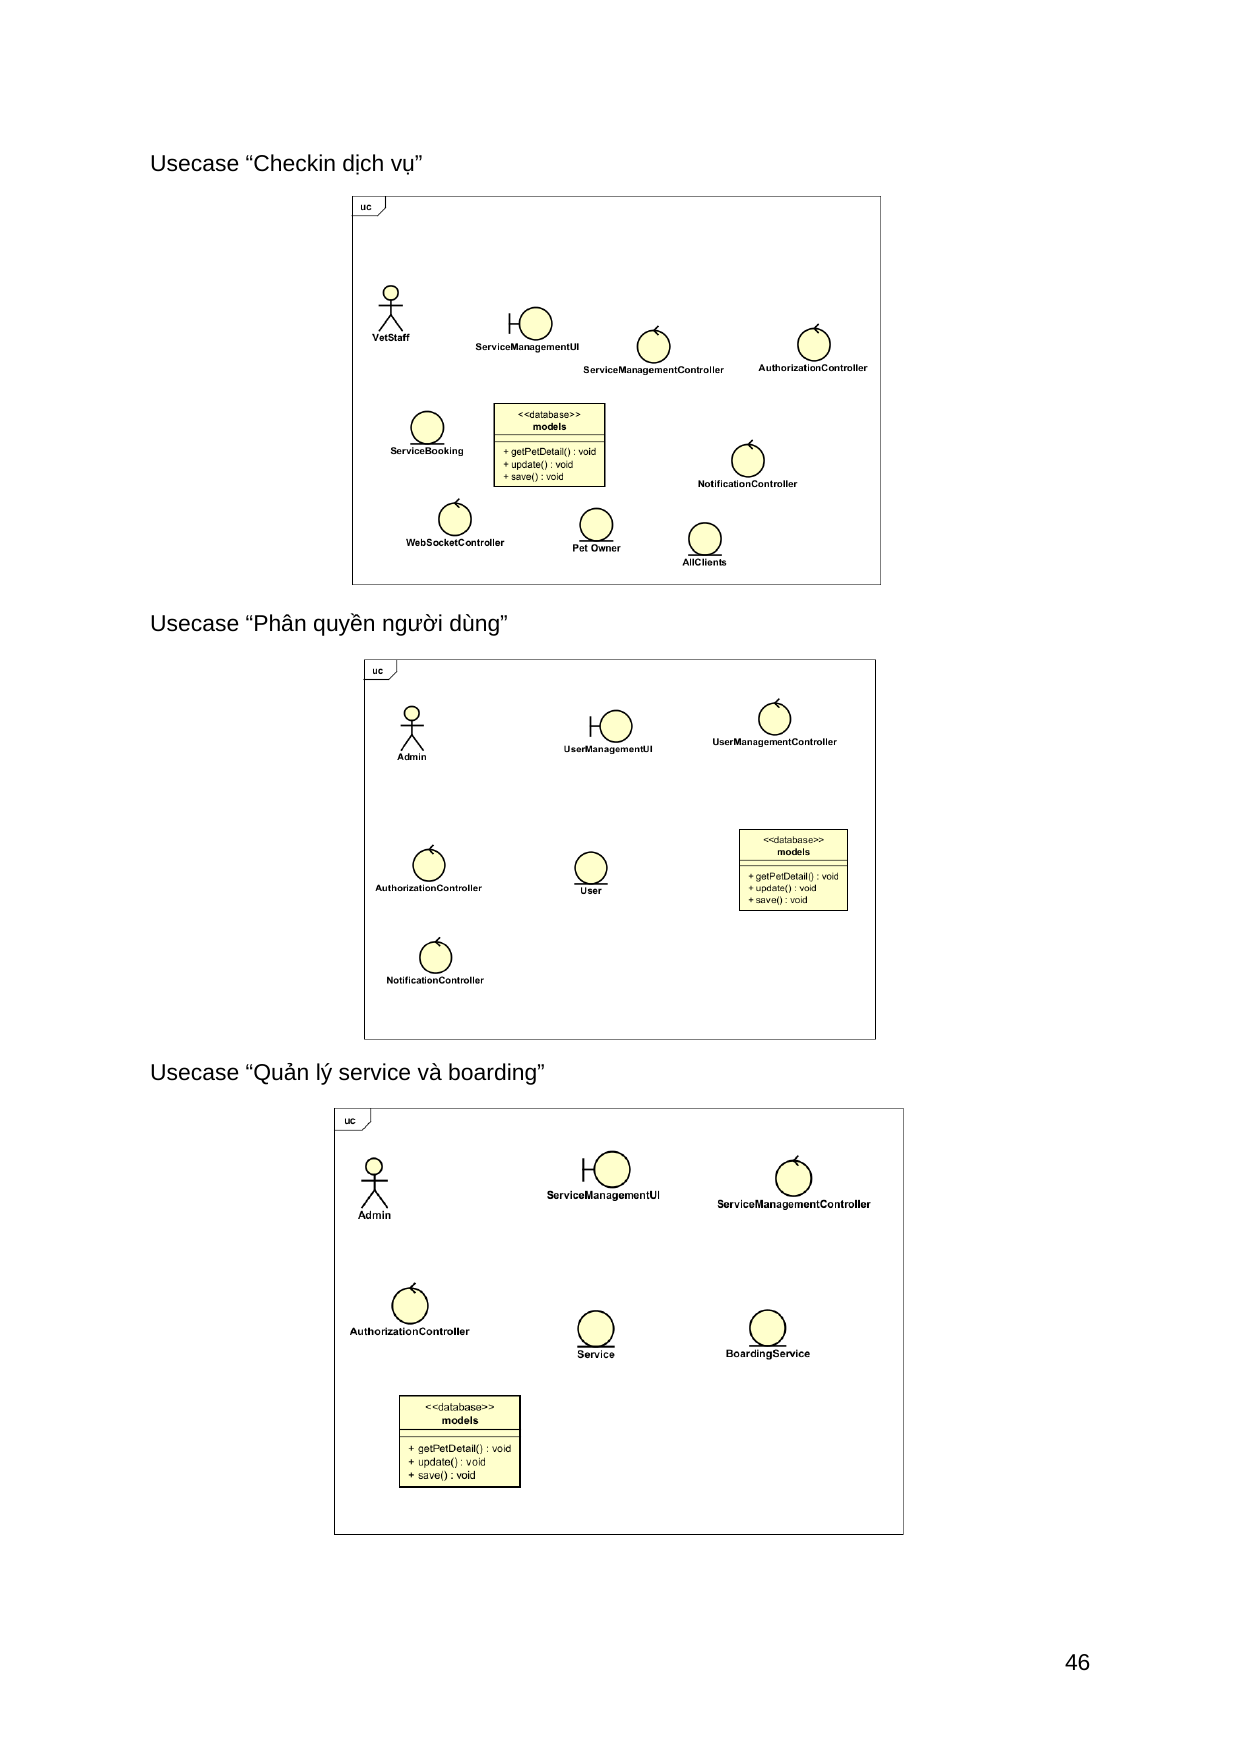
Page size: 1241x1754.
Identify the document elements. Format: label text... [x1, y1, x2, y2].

picture [348, 640, 892, 1055]
picture [343, 180, 897, 607]
picture [311, 1089, 929, 1551]
text Usecase “Checkin dịch vụ” [150, 150, 1090, 176]
text Usecase “Quản lý service và boarding” [150, 1059, 1090, 1085]
text Usecase “Phân quyền người dùng” [150, 610, 1090, 636]
